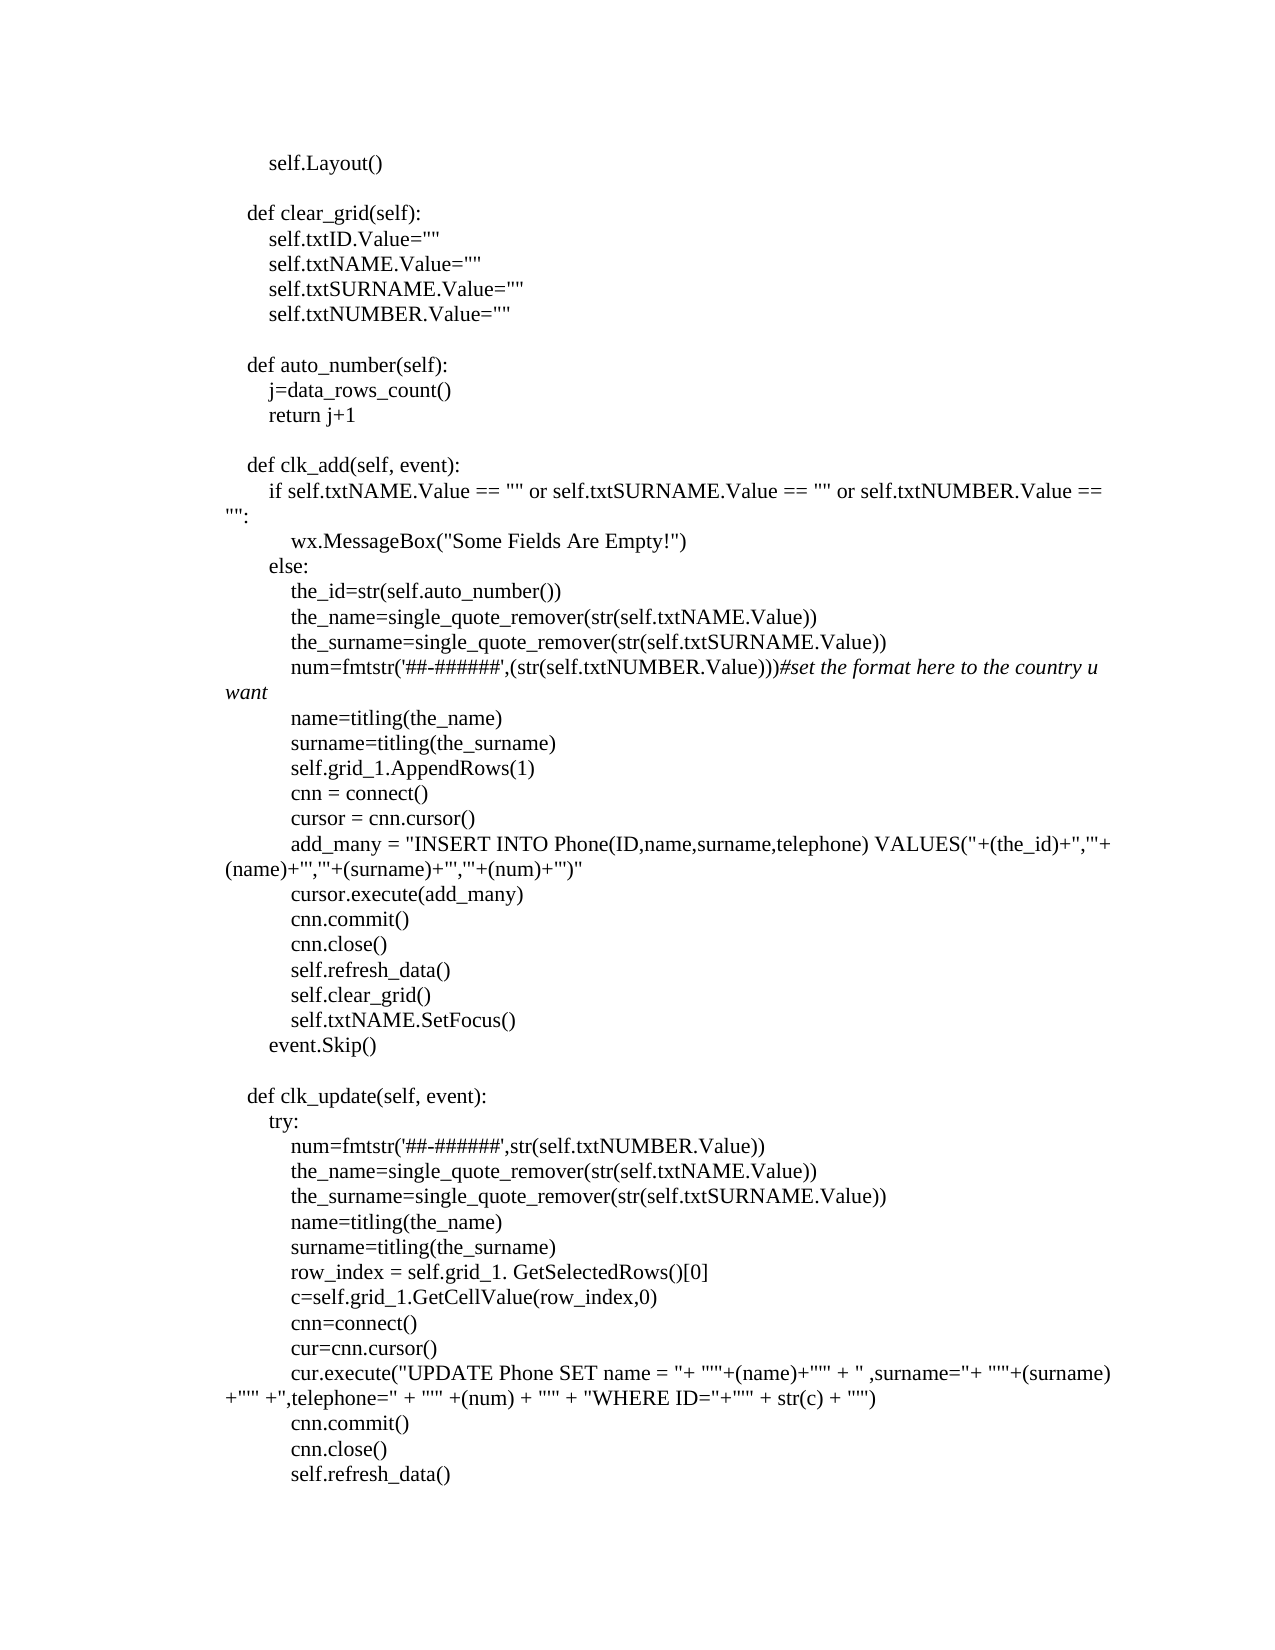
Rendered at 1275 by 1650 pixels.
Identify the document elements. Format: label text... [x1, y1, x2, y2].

text the_surname=single_quote_remover(str(self.txtSURNAME.Value)) [225, 1183, 1125, 1209]
text def auto_number(self): [225, 352, 1125, 377]
text self.Layout() [225, 150, 1125, 175]
text name=titling(the_name) [225, 1209, 1125, 1234]
text self.txtID.Value="" [225, 226, 1125, 251]
text cnn=connect() [225, 1309, 1125, 1335]
text cnn = connect() [225, 780, 1125, 805]
text the_name=single_quote_remover(str(self.txtNAME.Value)) [225, 604, 1125, 629]
text row_index = self.grid_1. GetSelectedRows()[0] [225, 1259, 1125, 1284]
text self.txtNAME.Value="" [225, 251, 1125, 276]
text cnn.close() [225, 1436, 1125, 1461]
text j=data_rows_count() [225, 377, 1125, 402]
text try: [225, 1108, 1125, 1133]
text self.txtNUMBER.Value="" [225, 301, 1125, 326]
text event.Skip() [225, 1032, 1125, 1057]
text the_name=single_quote_remover(str(self.txtNAME.Value)) [225, 1158, 1125, 1183]
text cur=cnn.cursor() [225, 1335, 1125, 1360]
text if self.txtNAME.Value == "" or self.txtSURNAME.Value == "" or self.txtNUMBER.Value == "": [225, 478, 1125, 528]
text num=fmtstr('##-######',str(self.txtNUMBER.Value)) [225, 1133, 1125, 1158]
text self.refresh_data() [225, 1461, 1125, 1486]
text cnn.commit() [225, 906, 1125, 931]
text wx.MessageBox("Some Fields Are Empty!") [225, 528, 1125, 553]
text surname=titling(the_surname) [225, 730, 1125, 755]
text the_surname=single_quote_remover(str(self.txtSURNAME.Value)) [225, 629, 1125, 654]
text cnn.close() [225, 931, 1125, 957]
text cursor = cnn.cursor() [225, 805, 1125, 831]
text name=titling(the_name) [225, 704, 1125, 730]
text cur.execute("UPDATE Phone SET name = "+ "'"+(name)+"'" + " ,surname="+ "'"+(surname)+"'" +",telephone=" + "'" +(num) + "'" + "WHERE ID="+"'" + str(c) + "'") [225, 1360, 1125, 1410]
text num=fmtstr('##-######',(str(self.txtNUMBER.Value)))#set the format here to the country u want [225, 654, 1125, 704]
text self.txtNAME.SetFocus() [225, 1007, 1125, 1032]
text self.clear_grid() [225, 982, 1125, 1007]
text the_id=str(self.auto_number()) [225, 578, 1125, 604]
text add_many = "INSERT INTO Phone(ID,name,surname,telephone) VALUES("+(the_id)+",'"+(name)+"','"+(surname)+"','"+(num)+"')" [225, 831, 1125, 881]
text cursor.execute(add_many) [225, 881, 1125, 906]
text self.refresh_data() [225, 957, 1125, 982]
text def clk_add(self, event): [225, 452, 1125, 478]
text def clear_grid(self): [225, 200, 1125, 226]
text def clk_update(self, event): [225, 1083, 1125, 1108]
text surname=titling(the_surname) [225, 1234, 1125, 1259]
text cnn.commit() [225, 1410, 1125, 1436]
text self.txtSURNAME.Value="" [225, 276, 1125, 301]
text return j+1 [225, 402, 1125, 427]
text else: [225, 553, 1125, 578]
text c=self.grid_1.GetCellValue(row_index,0) [225, 1284, 1125, 1309]
text self.grid_1.AppendRows(1) [225, 755, 1125, 780]
